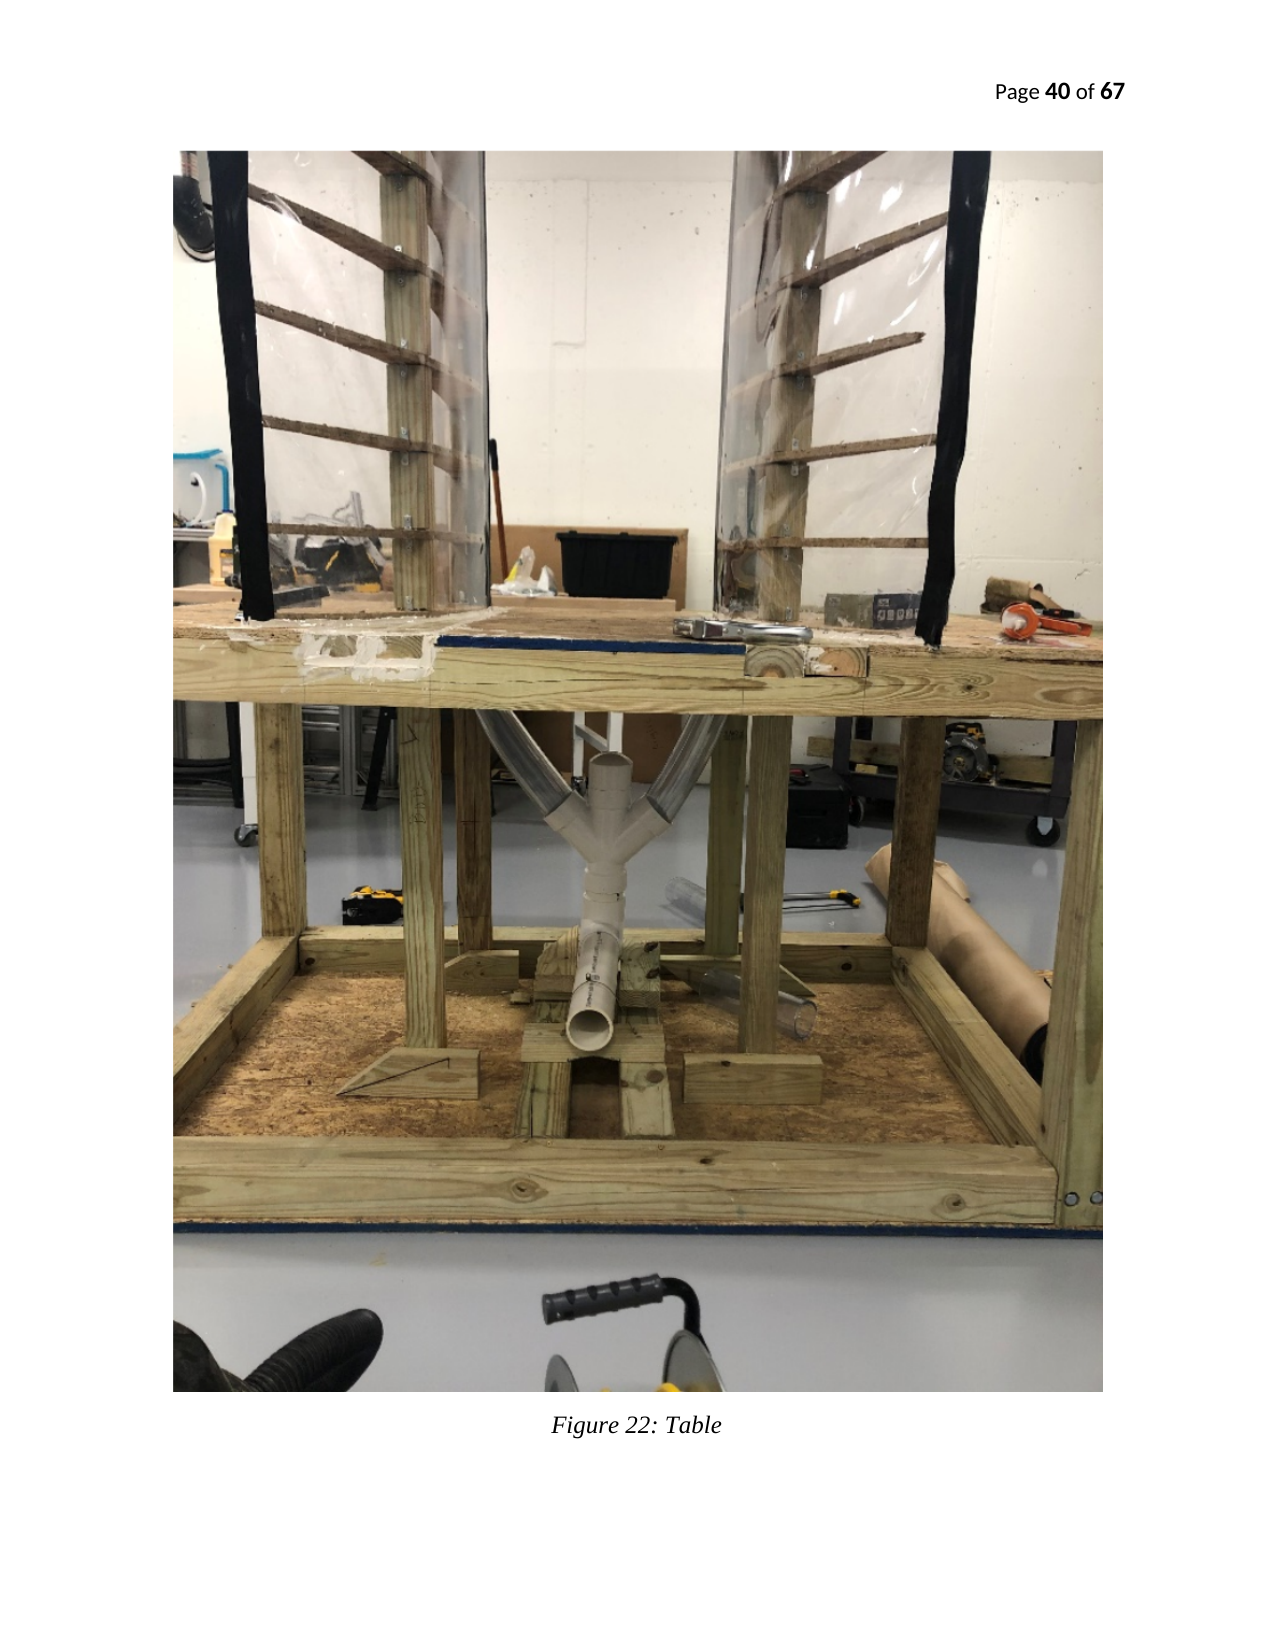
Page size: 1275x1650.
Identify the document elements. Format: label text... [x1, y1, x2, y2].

picture [174, 152, 1103, 1391]
text Figure 22: Table [150, 1411, 1125, 1439]
